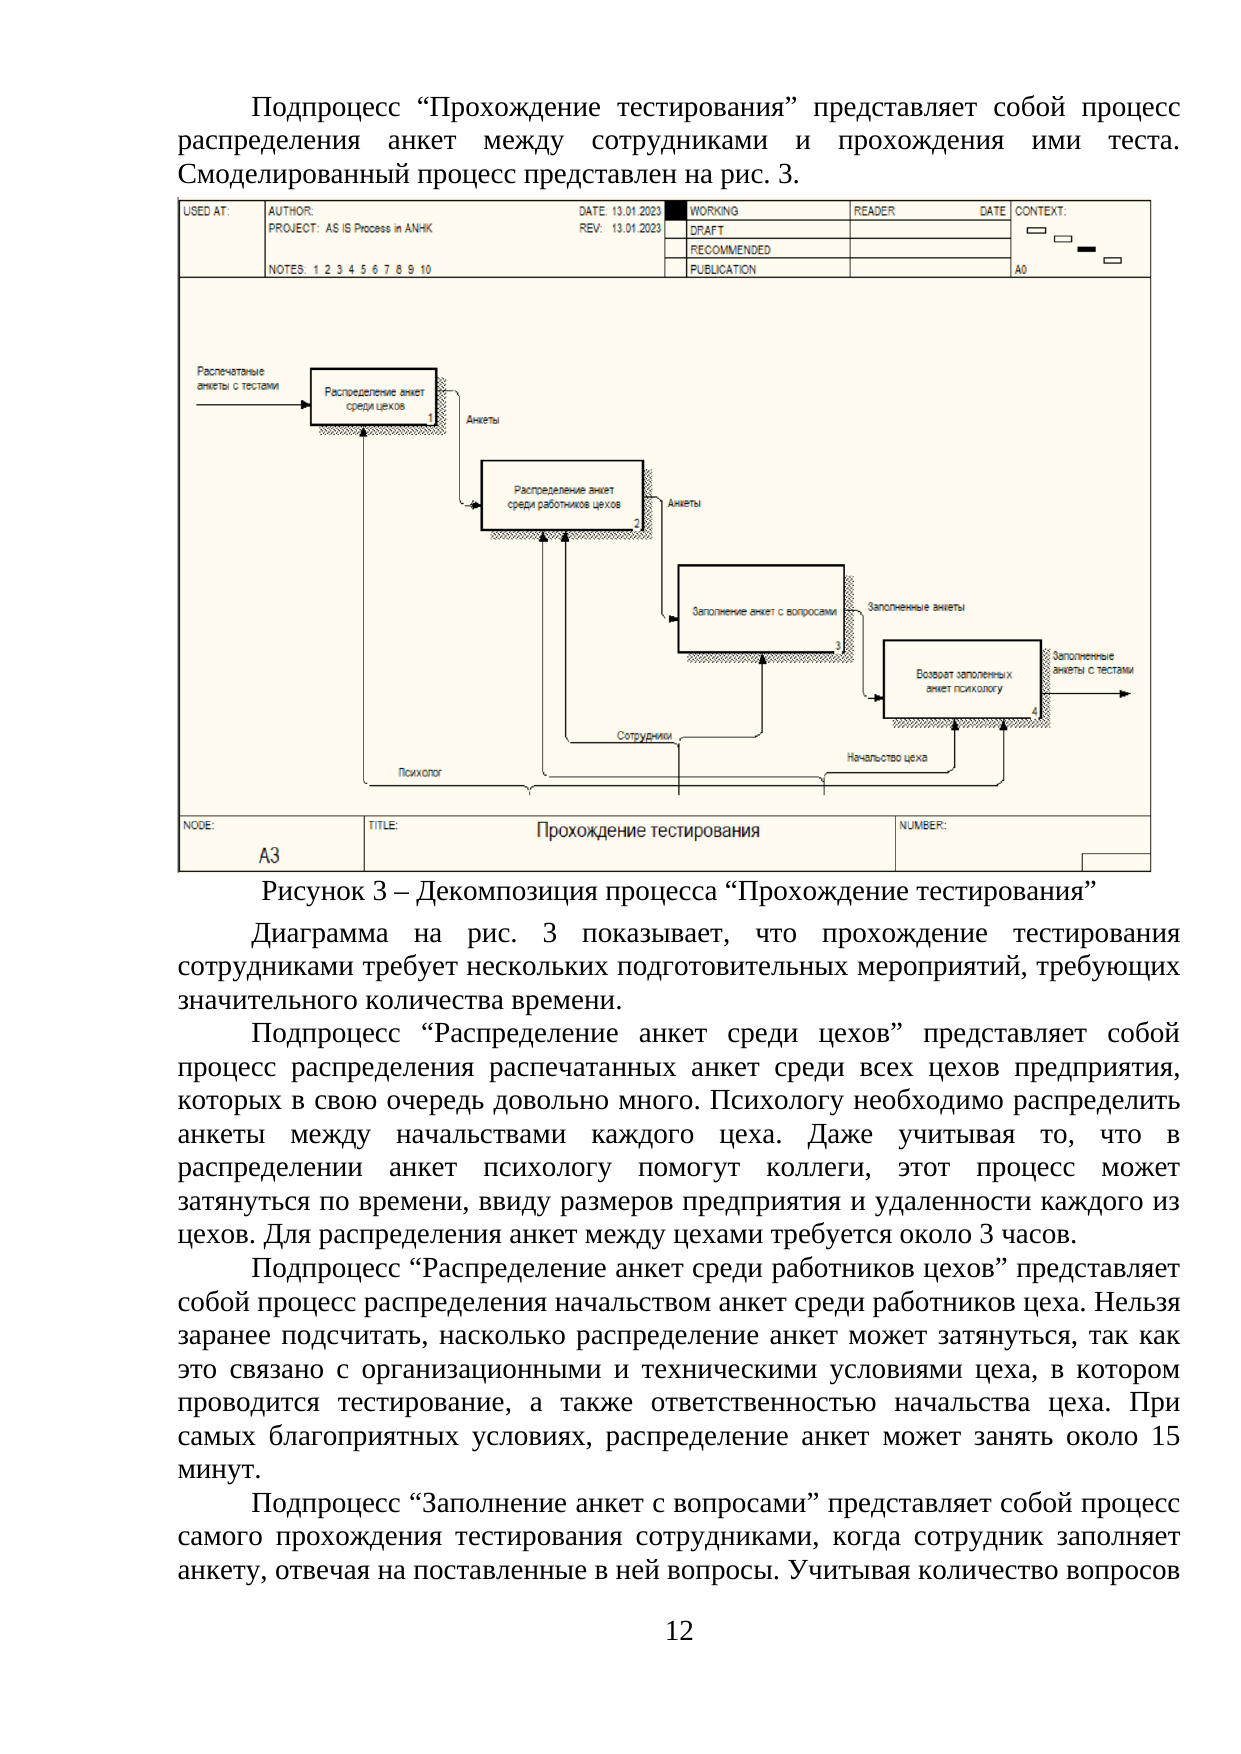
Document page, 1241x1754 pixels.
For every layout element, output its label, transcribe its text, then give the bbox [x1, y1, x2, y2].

picture [177, 197, 1152, 873]
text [177, 1485, 1181, 1586]
text Подпроцесс “Распределение анкет среди цехов” представляет собой процесс распределения распечатанных анкет среди всех цехов предприятия, которых в свою очередь довольно много. Психологу необходимо распределить анкеты между начальствами каждого цеха. Даже учитывая то, что в распределении анкет психологу помогут коллеги, этот процесс может затянуться по времени, ввиду размеров предприятия и удаленности каждого из цехов. Для распределения анкет между цехами требуется около 3 часов. [177, 1015, 1181, 1250]
text Подпроцесс “Прохождение тестирования” представляет собой процесс распределения анкет между сотрудниками и прохождения ими теста. Смоделированный процесс представлен на рис. 3. [177, 89, 1181, 189]
text Подпроцесс “Распределение анкет среди работников цехов” представляет собой процесс распределения начальством анкет среди работников цеха. Нельзя заранее подсчитать, насколько распределение анкет может затянуться, так как это связано с организационными и техническими условиями цеха, в котором проводится тестирование, а также ответственностью начальства цеха. При самых благоприятных условиях, распределение анкет может занять около 15 минут. [177, 1250, 1181, 1485]
text Диаграмма на рис. 3 показывает, что прохождение тестирования сотрудниками требует нескольких подготовительных мероприятий, требующих значительного количества времени. [177, 915, 1181, 1015]
